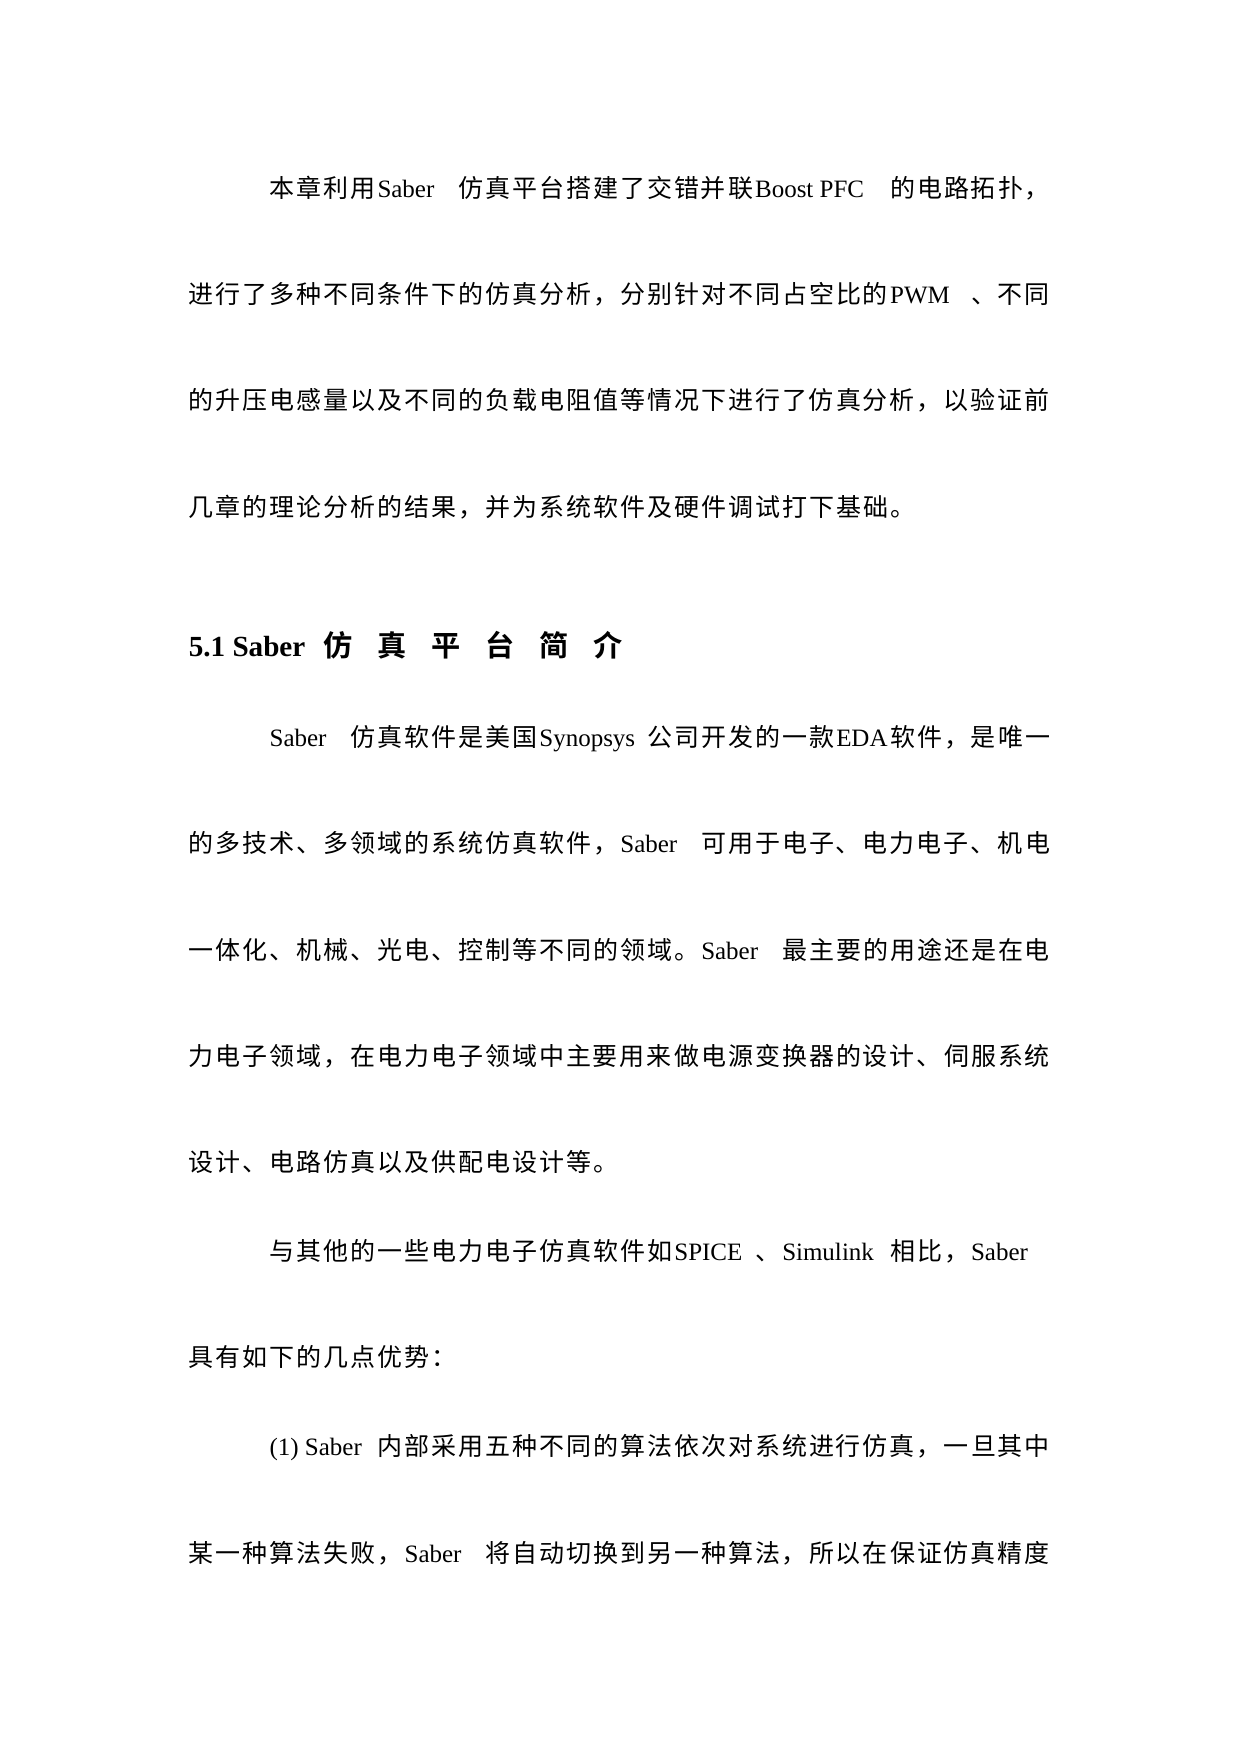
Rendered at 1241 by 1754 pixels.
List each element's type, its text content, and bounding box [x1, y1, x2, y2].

text Saber仿真软件是美国Synopsys公司开发的一款EDA软件，是唯一的多技术、多领域的系统仿真软件，Saber可用于电子、电力电子、机电一体化、机械、光电、控制等不同的领域。Saber最主要的用途还是在电力电子领域，在电力电子领域中主要用来做电源变换器的设计、伺服系统设计、电路仿真以及供配电设计等。 [188, 700, 1052, 1196]
text 本章利用Saber仿真平台搭建了交错并联Boost PFC的电路拓扑，进行了多种不同条件下的仿真分析，分别针对不同占空比的PWM、不同的升压电感量以及不同的负载电阻值等情况下进行了仿真分析，以验证前几章的理论分析的结果，并为系统软件及硬件调试打下基础。 [188, 151, 1052, 541]
text 与其他的一些电力电子仿真软件如SPICE、Simulink相比，Saber具有如下的几点优势： [188, 1214, 1052, 1391]
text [188, 1409, 1052, 1587]
text 5.1 Saber仿真平台简介 [188, 608, 1052, 679]
